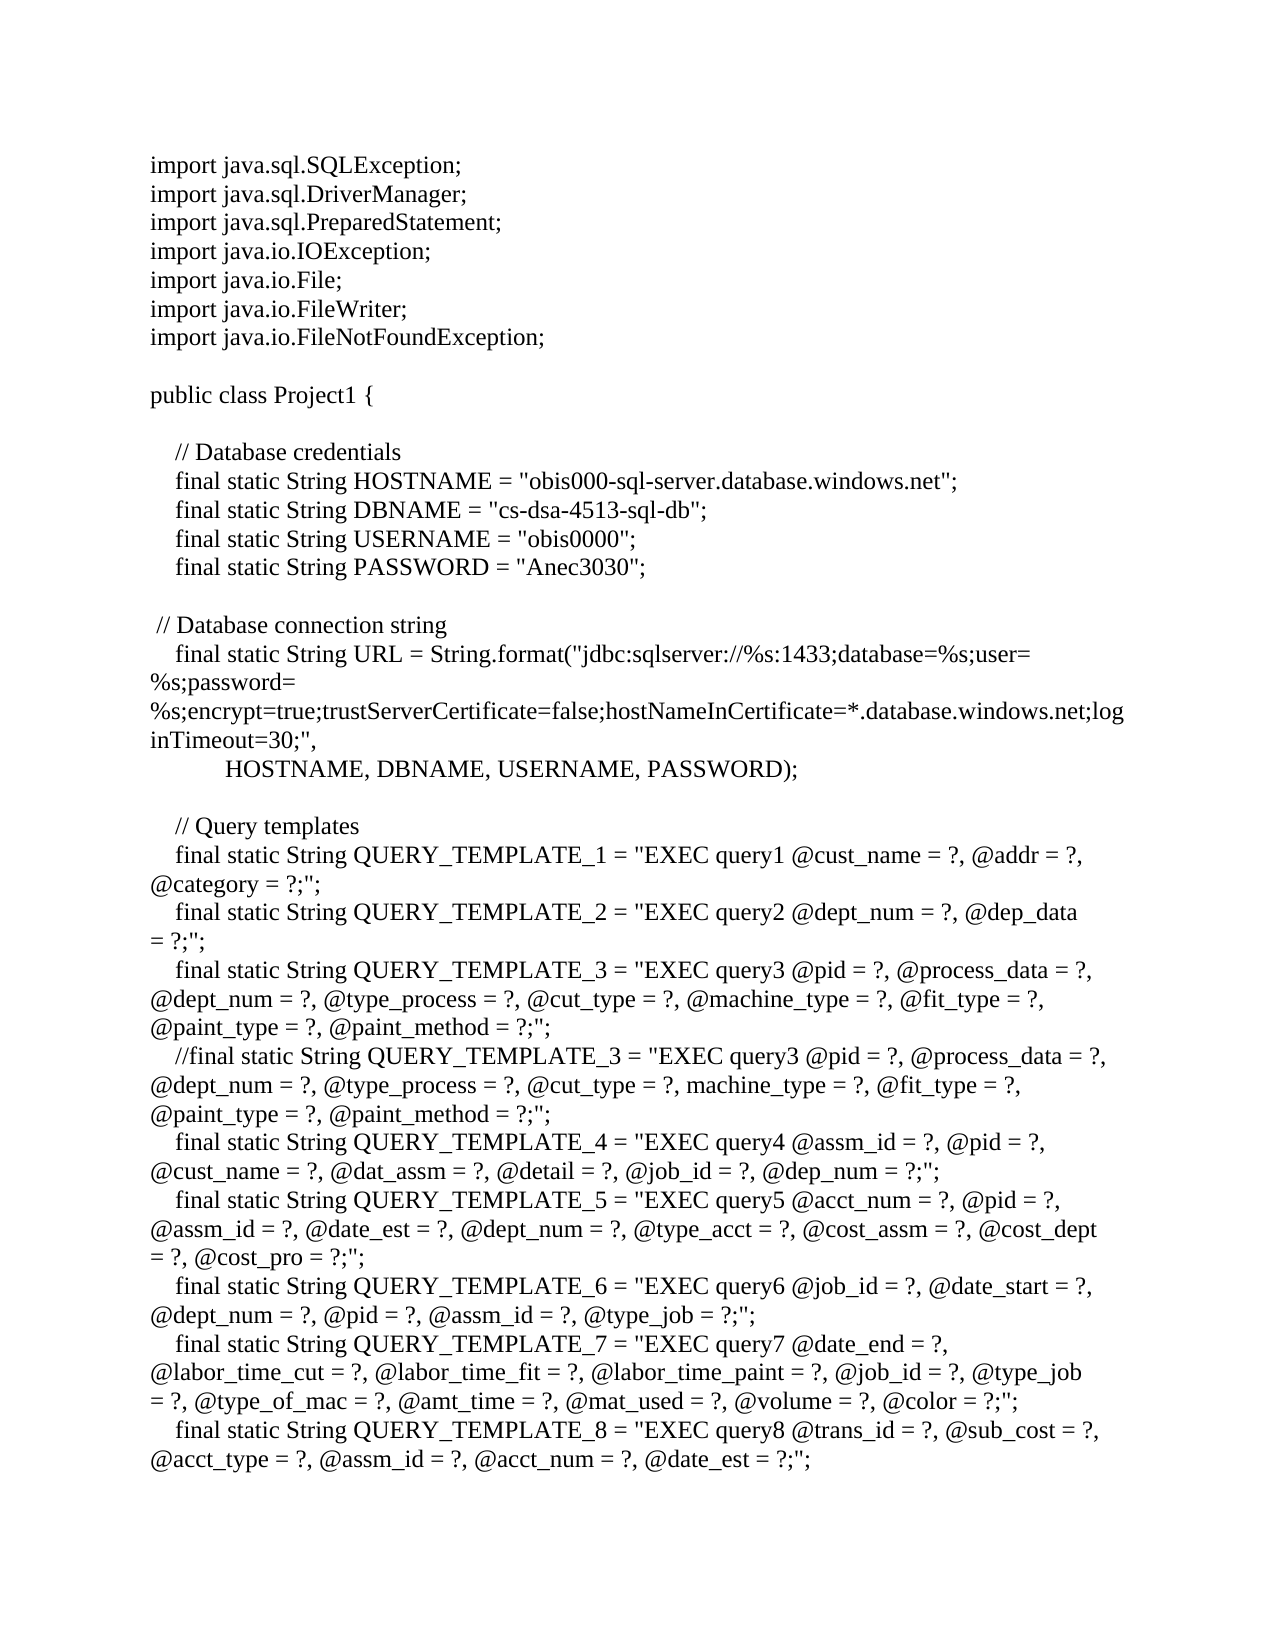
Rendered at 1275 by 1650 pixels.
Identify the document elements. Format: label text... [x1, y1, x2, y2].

text import java.io.IOException; [150, 236, 1125, 265]
text //final static String QUERY_TEMPLATE_3 = "EXEC query3 @pid = ?, @process_data = ?, @dept_num = ?, @type_process = ?, @cut_type = ?, machine_type = ?, @fit_type = ?, @paint_type = ?, @paint_method = ?;"; [150, 1041, 1125, 1127]
text // Database credentials [150, 437, 1125, 466]
text final static String QUERY_TEMPLATE_8 = "EXEC query8 @trans_id = ?, @sub_cost = ?, @acct_type = ?, @assm_id = ?, @acct_num = ?, @date_est = ?;"; [150, 1415, 1125, 1472]
text import java.io.FileNotFoundException; [150, 322, 1125, 351]
text // Database connection string [150, 610, 1125, 639]
text final static String URL = String.format("jdbc:sqlserver://%s:1433;database=%s;user=%s;password=%s;encrypt=true;trustServerCertificate=false;hostNameInCertificate=*.database.windows.net;loginTimeout=30;", [150, 639, 1125, 754]
text import java.io.File; [150, 265, 1125, 294]
text final static String QUERY_TEMPLATE_6 = "EXEC query6 @job_id = ?, @date_start = ?, @dept_num = ?, @pid = ?, @assm_id = ?, @type_job = ?;"; [150, 1271, 1125, 1329]
text final static String PASSWORD = "Anec3030"; [150, 552, 1125, 581]
text final static String HOSTNAME = "obis000-sql-server.database.windows.net"; [150, 466, 1125, 495]
text public class Project1 { [150, 380, 1125, 409]
text import java.sql.PreparedStatement; [150, 207, 1125, 236]
text import java.io.FileWriter; [150, 294, 1125, 322]
text // Query templates [150, 811, 1125, 840]
text final static String USERNAME = "obis0000"; [150, 524, 1125, 552]
text final static String DBNAME = "cs-dsa-4513-sql-db"; [150, 495, 1125, 524]
text final static String QUERY_TEMPLATE_3 = "EXEC query3 @pid = ?, @process_data = ?, @dept_num = ?, @type_process = ?, @cut_type = ?, @machine_type = ?, @fit_type = ?, @paint_type = ?, @paint_method = ?;"; [150, 955, 1125, 1041]
text final static String QUERY_TEMPLATE_7 = "EXEC query7 @date_end = ?, @labor_time_cut = ?, @labor_time_fit = ?, @labor_time_paint = ?, @job_id = ?, @type_job = ?, @type_of_mac = ?, @amt_time = ?, @mat_used = ?, @volume = ?, @color = ?;"; [150, 1329, 1125, 1415]
text import java.sql.SQLException; [150, 150, 1125, 179]
text final static String QUERY_TEMPLATE_5 = "EXEC query5 @acct_num = ?, @pid = ?, @assm_id = ?, @date_est = ?, @dept_num = ?, @type_acct = ?, @cost_assm = ?, @cost_dept = ?, @cost_pro = ?;"; [150, 1185, 1125, 1271]
text import java.sql.DriverManager; [150, 179, 1125, 207]
text final static String QUERY_TEMPLATE_1 = "EXEC query1 @cust_name = ?, @addr = ?, @category = ?;"; [150, 840, 1125, 897]
text HOSTNAME, DBNAME, USERNAME, PASSWORD); [150, 754, 1125, 782]
text final static String QUERY_TEMPLATE_4 = "EXEC query4 @assm_id = ?, @pid = ?, @cust_name = ?, @dat_assm = ?, @detail = ?, @job_id = ?, @dep_num = ?;"; [150, 1127, 1125, 1185]
text final static String QUERY_TEMPLATE_2 = "EXEC query2 @dept_num = ?, @dep_data = ?;"; [150, 897, 1125, 955]
